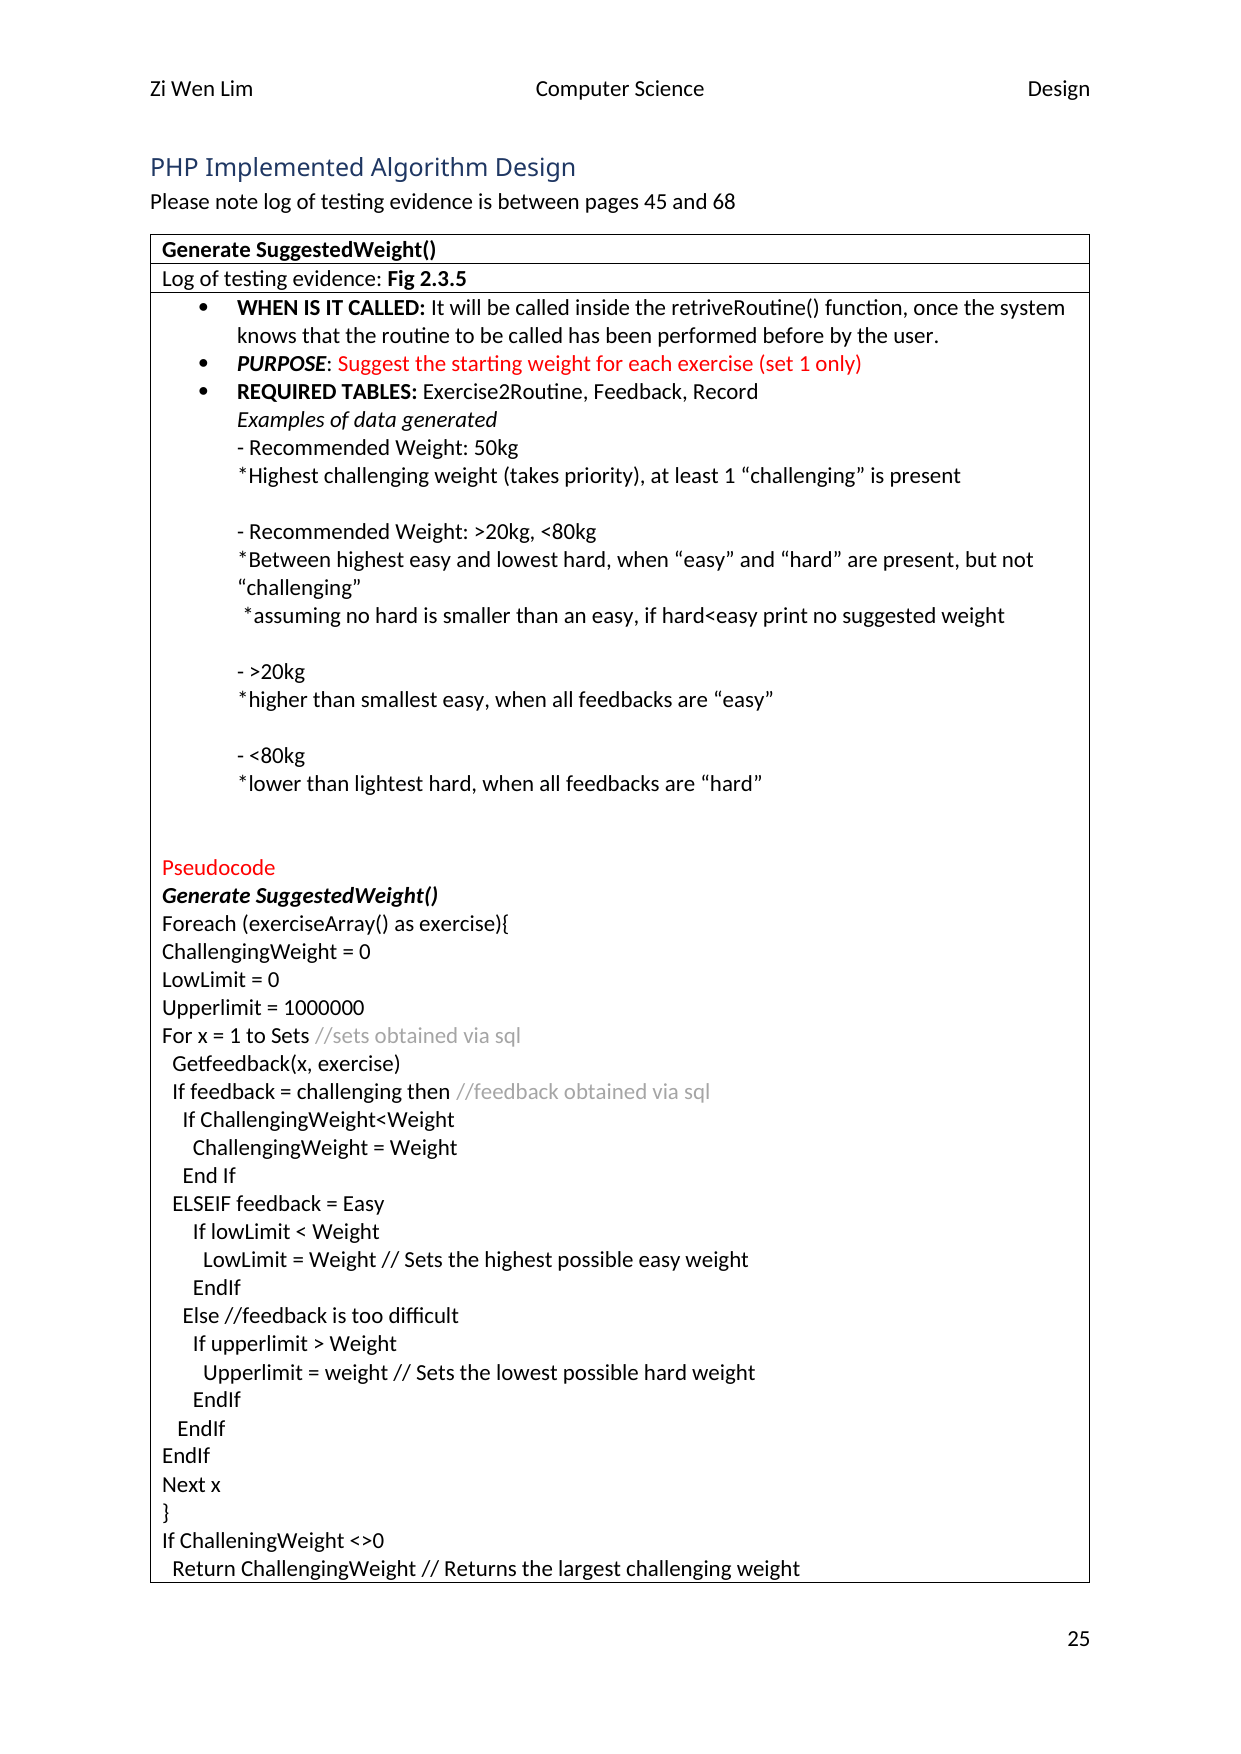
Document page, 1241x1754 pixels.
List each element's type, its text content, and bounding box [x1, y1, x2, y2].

subtitle PHP Implemented Algorithm Design [150, 150, 1090, 184]
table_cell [151, 293, 1089, 1582]
text Please note log of testing evidence is between pages 45 and 68 [150, 187, 1090, 215]
table_header Generate SuggestedWeight() [151, 235, 1089, 263]
table_cell Log of testing evidence: Fig 2.3.5 [151, 264, 1089, 292]
